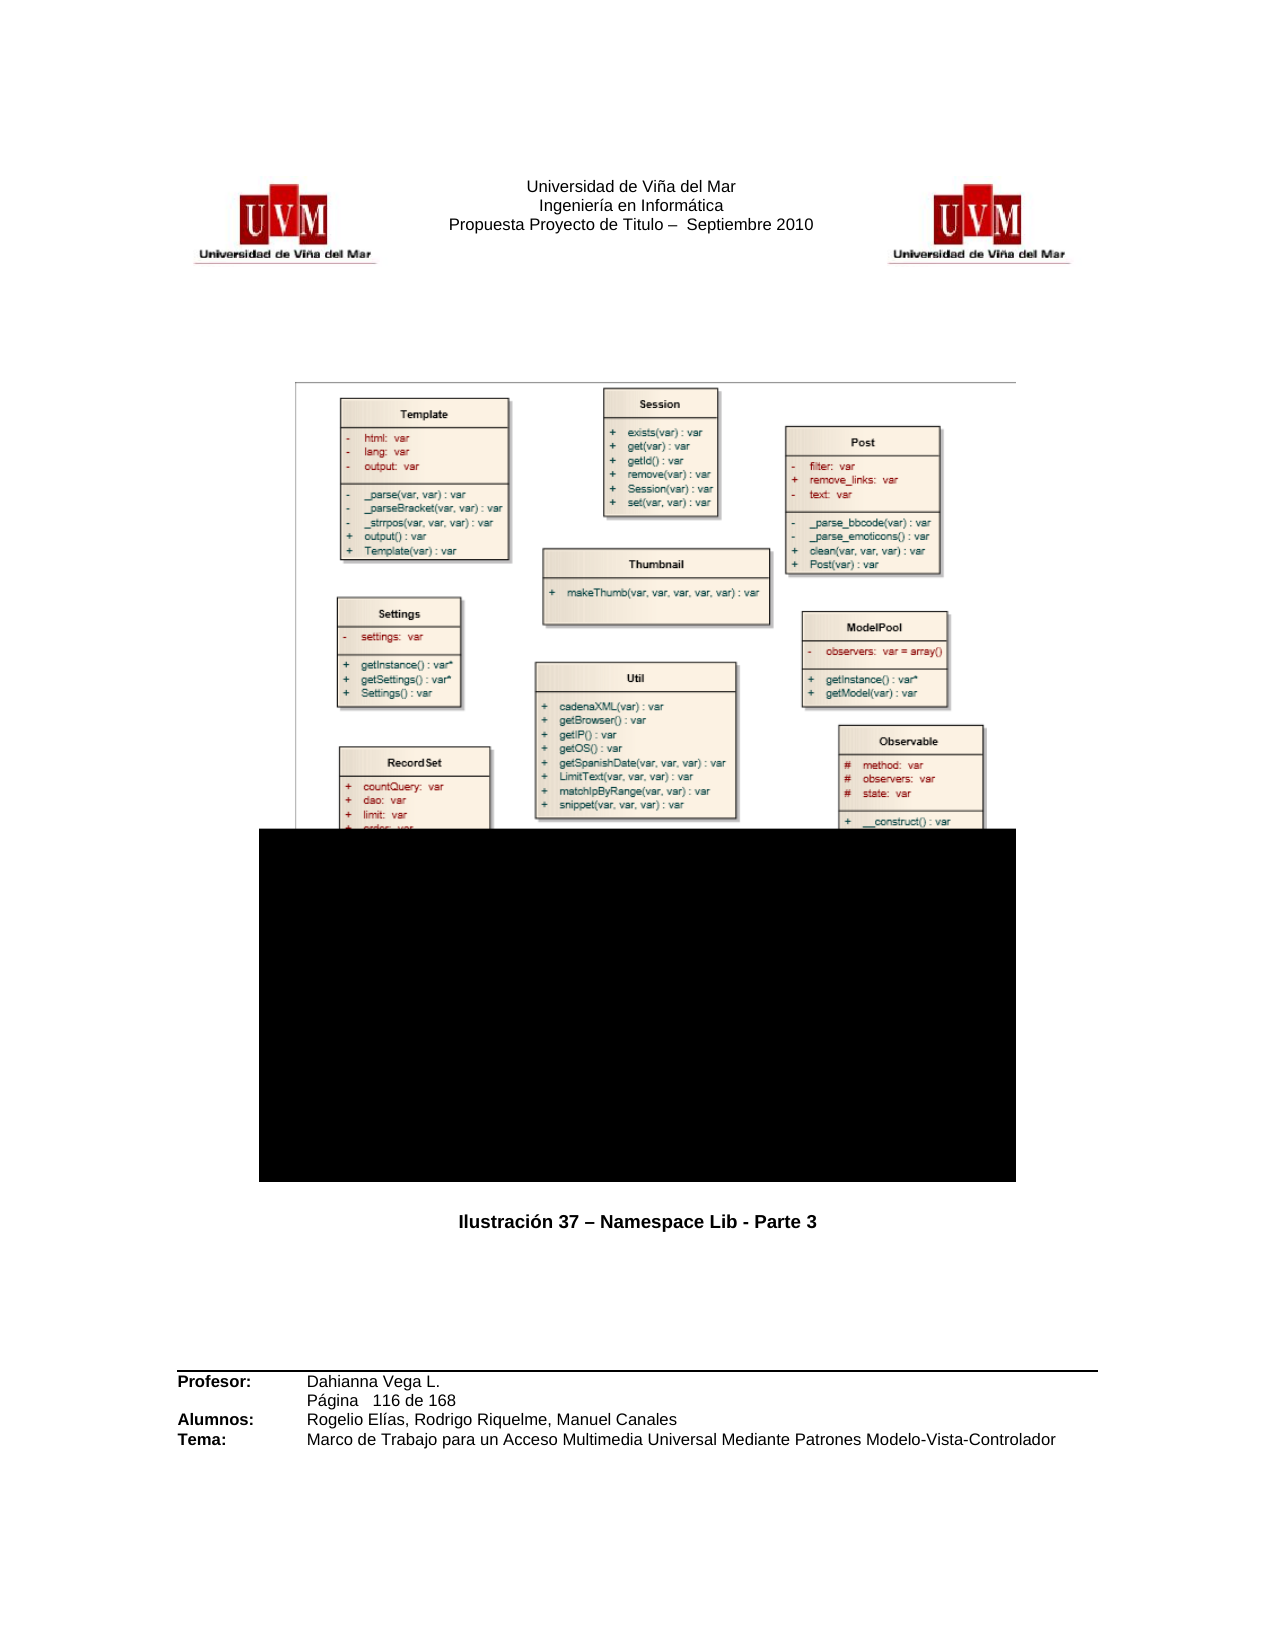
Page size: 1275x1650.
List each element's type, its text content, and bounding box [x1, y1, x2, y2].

picture [177, 176, 390, 267]
picture [259, 346, 1016, 1182]
picture [871, 176, 1084, 267]
text Ilustración 37 – Namespace Lib - Parte 3 [177, 1211, 1098, 1232]
